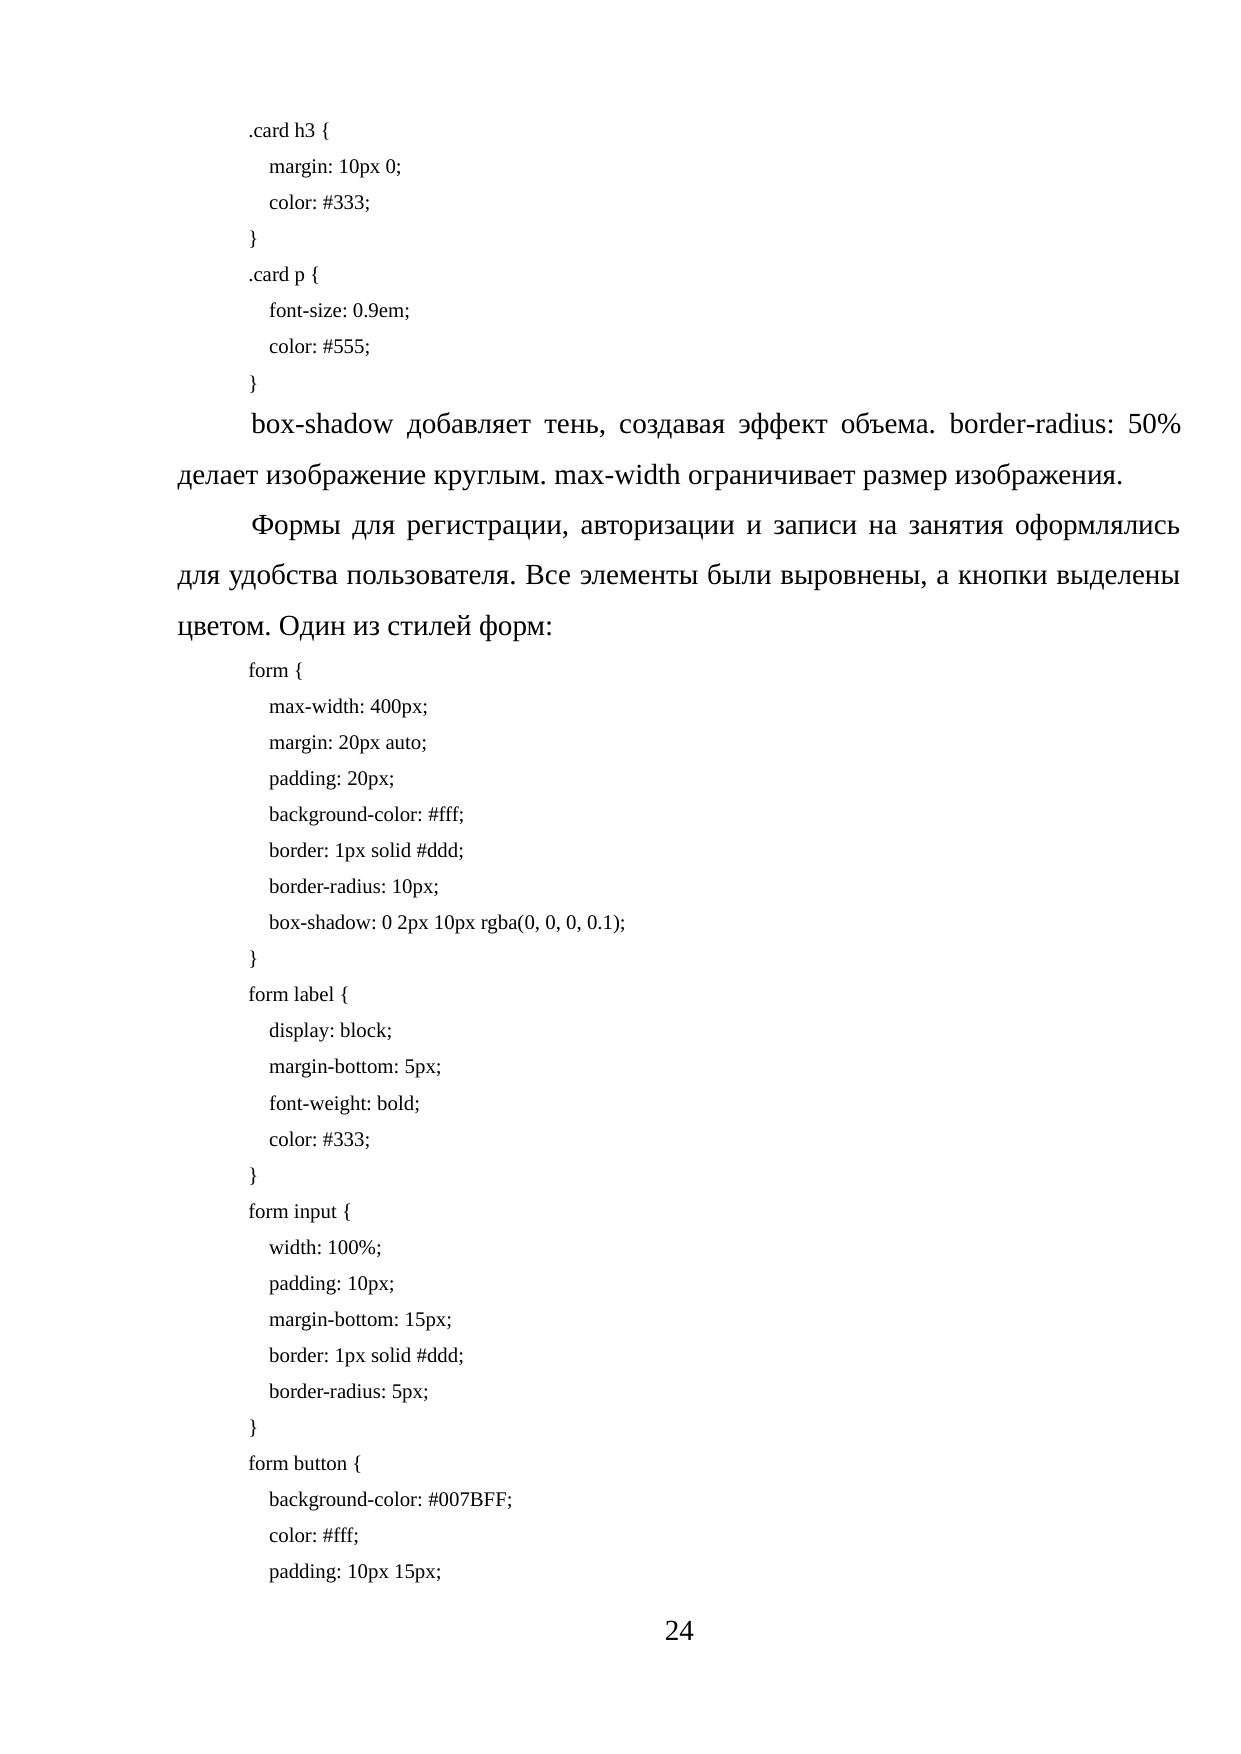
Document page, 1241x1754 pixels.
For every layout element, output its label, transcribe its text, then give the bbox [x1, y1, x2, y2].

text color: #333; [177, 1127, 1181, 1151]
text margin: 20px auto; [177, 730, 1181, 754]
text background-color: #fff; [177, 802, 1181, 826]
text .card h3 { [177, 118, 1181, 142]
text form button { [177, 1451, 1181, 1475]
text max-width: 400px; [177, 694, 1181, 718]
text } [177, 1163, 1181, 1187]
text color: #555; [177, 334, 1181, 358]
text } [177, 370, 1181, 394]
text form { [177, 658, 1181, 682]
text border: 1px solid #ddd; [177, 1343, 1181, 1367]
text margin-bottom: 5px; [177, 1054, 1181, 1078]
text width: 100%; [177, 1235, 1181, 1259]
text background-color: #007BFF; [177, 1487, 1181, 1511]
text Формы для регистрации, авторизации и записи на занятия оформлялись для удобства пользователя. Все элементы были выровнены, а кнопки выделены цветом. Один из стилей форм: [177, 507, 1181, 641]
text font-weight: bold; [177, 1091, 1181, 1114]
text padding: 20px; [177, 766, 1181, 790]
text form input { [177, 1199, 1181, 1223]
text box-shadow добавляет тень, создавая эффект объема. border-radius: 50% делает изображение круглым. max-width ограничивает размер изображения. [177, 406, 1181, 490]
text padding: 10px; [177, 1271, 1181, 1295]
text .card p { [177, 262, 1181, 286]
text padding: 10px 15px; [177, 1559, 1181, 1583]
text form label { [177, 982, 1181, 1006]
text border-radius: 10px; [177, 874, 1181, 898]
text } [177, 1415, 1181, 1439]
text } [177, 226, 1181, 250]
text margin-bottom: 15px; [177, 1307, 1181, 1331]
text color: #333; [177, 190, 1181, 214]
text margin: 10px 0; [177, 154, 1181, 178]
text border-radius: 5px; [177, 1379, 1181, 1403]
text font-size: 0.9em; [177, 298, 1181, 322]
text } [177, 946, 1181, 970]
text color: #fff; [177, 1523, 1181, 1547]
text display: block; [177, 1018, 1181, 1042]
text border: 1px solid #ddd; [177, 838, 1181, 862]
text box-shadow: 0 2px 10px rgba(0, 0, 0, 0.1); [177, 910, 1181, 934]
